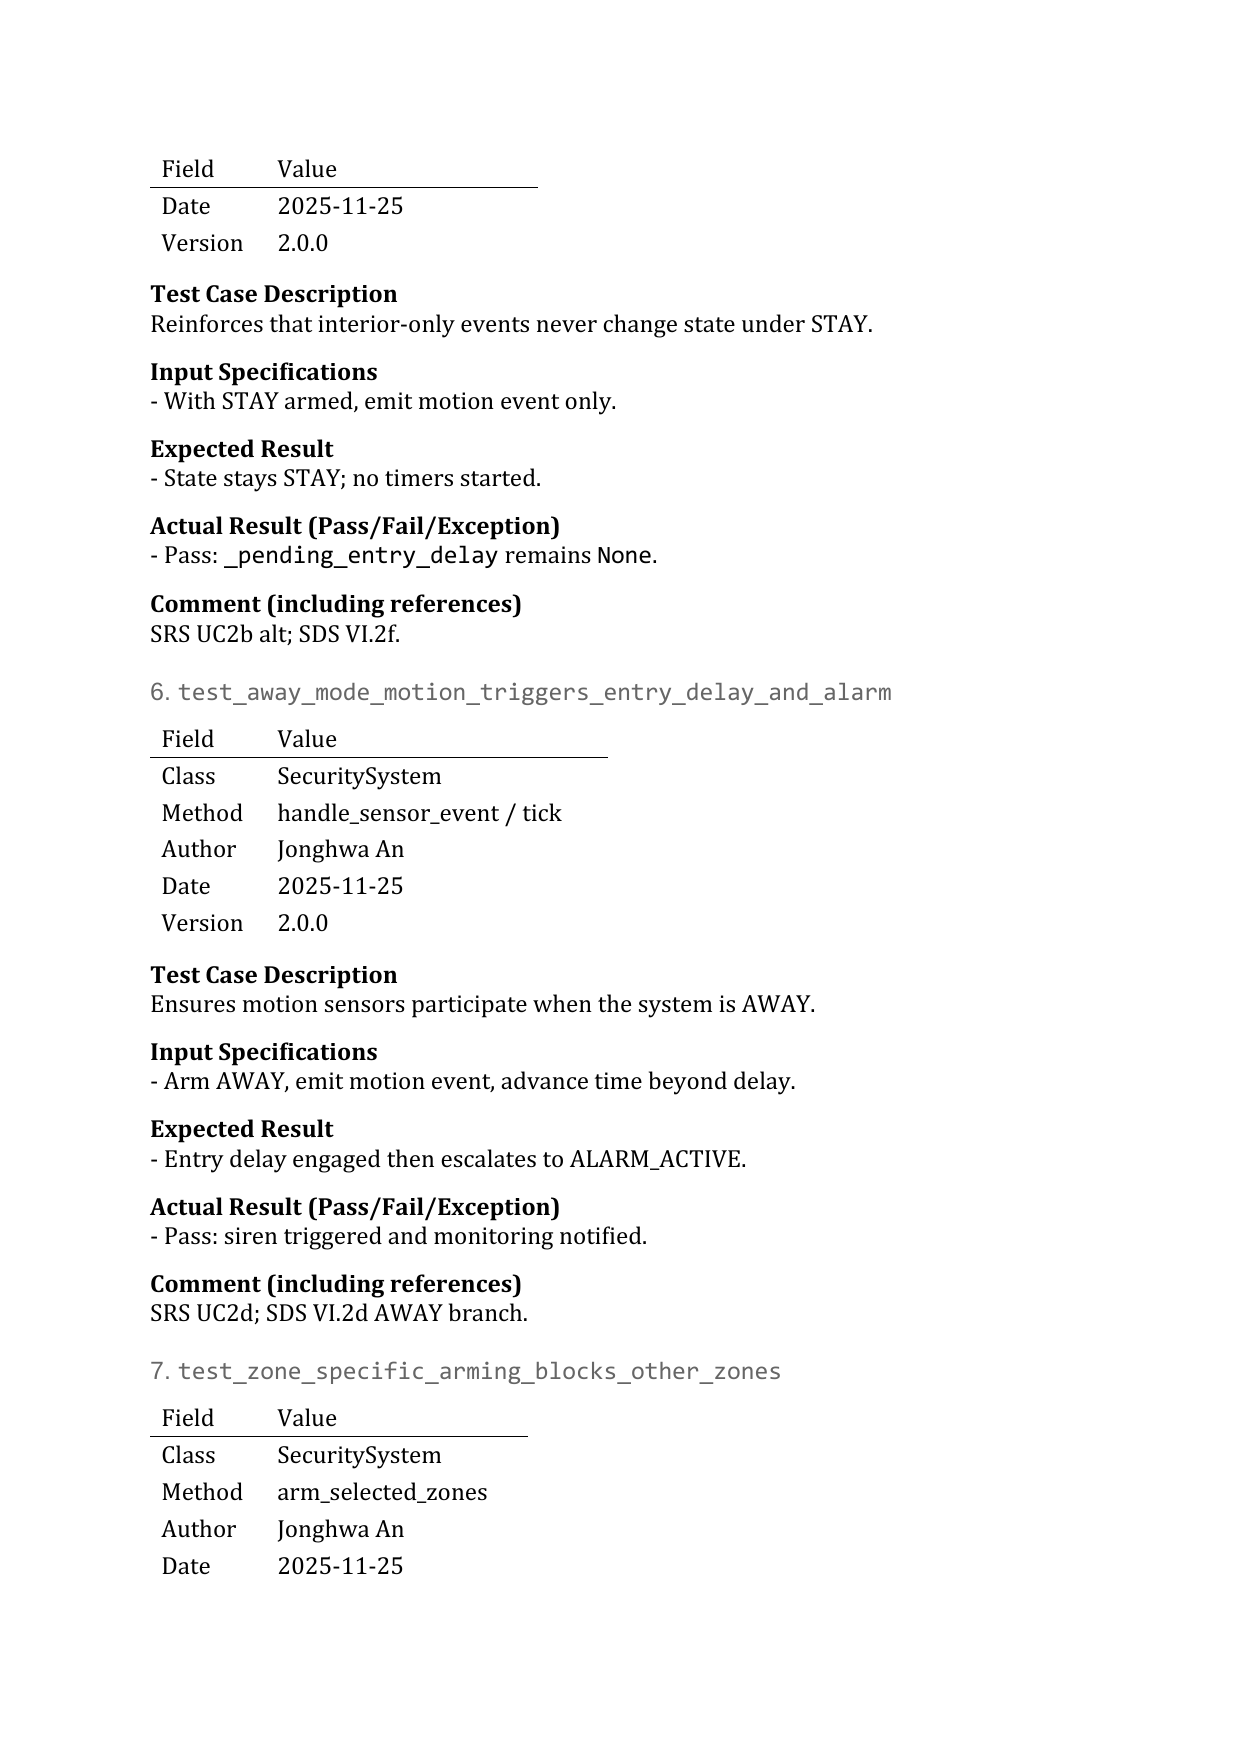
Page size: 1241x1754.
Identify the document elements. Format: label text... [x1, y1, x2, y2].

text Comment (including references) SRS UC2b alt; SDS VI.2f. [150, 589, 1090, 648]
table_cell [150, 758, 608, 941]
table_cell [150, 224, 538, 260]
subtitle 7. test_zone_specific_arming_blocks_other_zones [150, 1356, 1090, 1386]
text Actual Result (Pass/Fail/Exception) - Pass: _pending_entry_delay remains None. [150, 511, 1090, 570]
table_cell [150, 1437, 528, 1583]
text Comment (including references) SRS UC2d; SDS VI.2d AWAY branch. [150, 1269, 1090, 1327]
text Expected Result - State stays STAY; no timers started. [150, 434, 1090, 492]
text Test Case Description Ensures motion sensors participate when the system is AWAY. [150, 959, 1090, 1018]
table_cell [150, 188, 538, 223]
text Actual Result (Pass/Fail/Exception) - Pass: siren triggered and monitoring notified. [150, 1191, 1090, 1250]
text Input Specifications - Arm AWAY, emit motion event, advance time beyond delay. [150, 1037, 1090, 1095]
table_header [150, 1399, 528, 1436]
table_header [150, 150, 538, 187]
text Expected Result - Entry delay engaged then escalates to ALARM_ACTIVE. [150, 1114, 1090, 1173]
subtitle 6. test_away_mode_motion_triggers_entry_delay_and_alarm [150, 677, 1090, 707]
text Test Case Description Reinforces that interior-only events never change state under STAY. [150, 279, 1090, 338]
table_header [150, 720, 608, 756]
text Input Specifications - With STAY armed, emit motion event only. [150, 356, 1090, 415]
